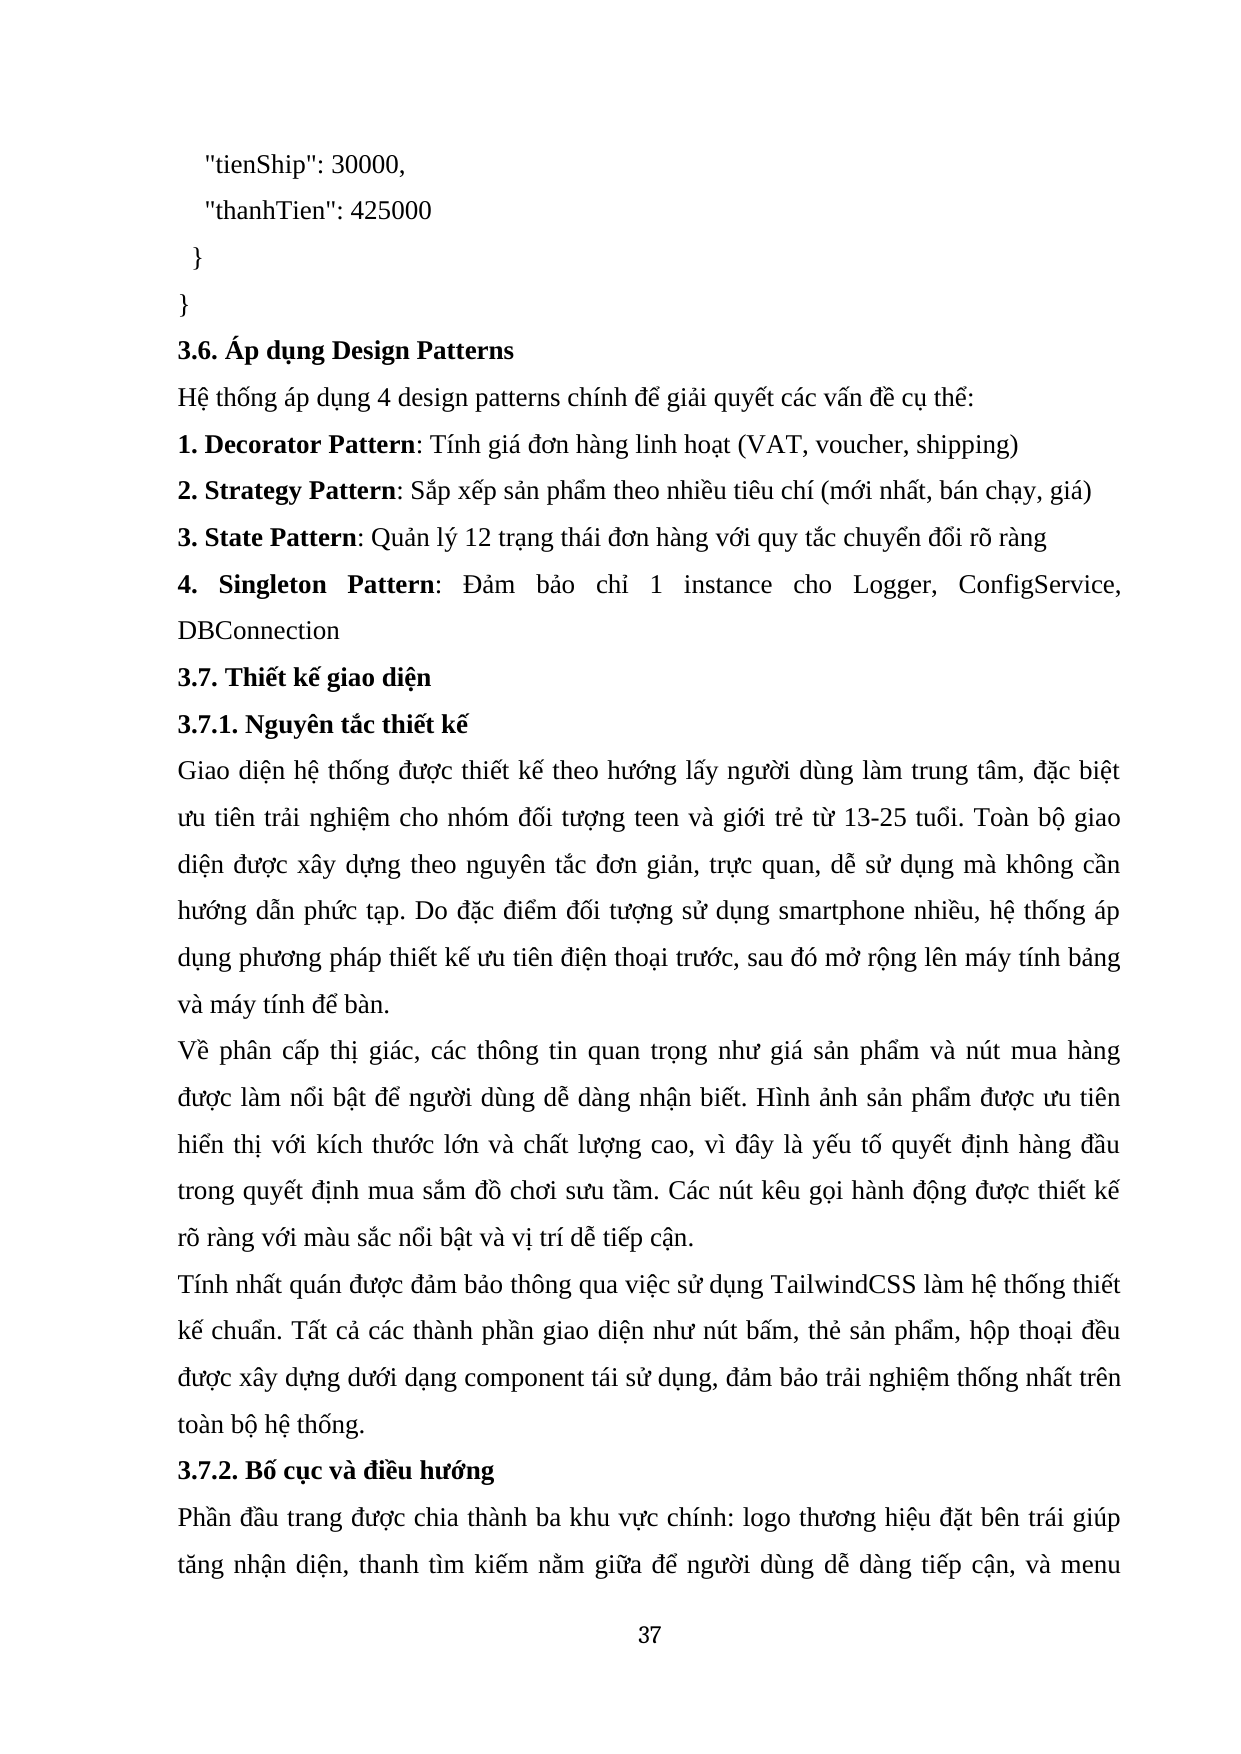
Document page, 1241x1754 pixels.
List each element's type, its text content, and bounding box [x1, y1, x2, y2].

subtitle 3.6. Áp dụng Design Patterns [177, 334, 1122, 366]
text 2. Strategy Pattern: Sắp xếp sản phẩm theo nhiều tiêu chí (mới nhất, bán chạy, giá) [177, 474, 1122, 506]
text Giao diện hệ thống được thiết kế theo hướng lấy người dùng làm trung tâm, đặc biệt ưu tiên trải nghiệm cho nhóm đối tượng teen và giới trẻ từ 13-25 tuổi. Toàn bộ giao diện được xây dựng theo nguyên tắc đơn giản, trực quan, dễ sử dụng mà không cần hướng dẫn phức tạp. Do đặc điểm đối tượng sử dụng smartphone nhiều, hệ thống áp dụng phương pháp thiết kế ưu tiên điện thoại trước, sau đó mở rộng lên máy tính bảng và máy tính để bàn. [177, 754, 1122, 1019]
subtitle 3.7.1. Nguyên tắc thiết kế [177, 708, 1122, 739]
text Về phân cấp thị giác, các thông tin quan trọng như giá sản phẩm và nút mua hàng được làm nổi bật để người dùng dễ dàng nhận biết. Hình ảnh sản phẩm được ưu tiên hiển thị với kích thước lớn và chất lượng cao, vì đây là yếu tố quyết định hàng đầu trong quyết định mua sắm đồ chơi sưu tầm. Các nút kêu gọi hành động được thiết kế rõ ràng với màu sắc nổi bật và vị trí dễ tiếp cận. [177, 1034, 1122, 1252]
subtitle 3.7. Thiết kế giao diện [177, 661, 1122, 692]
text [177, 148, 1122, 319]
subtitle 3.7.2. Bố cục và điều hướng [177, 1454, 1122, 1486]
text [177, 1501, 1122, 1579]
text Hệ thống áp dụng 4 design patterns chính để giải quyết các vấn đề cụ thể: [177, 381, 1122, 412]
text 1. Decorator Pattern: Tính giá đơn hàng linh hoạt (VAT, voucher, shipping) [177, 428, 1122, 459]
text 4. Singleton Pattern: Đảm bảo chỉ 1 instance cho Logger, ConfigService, DBConnection [177, 568, 1122, 646]
text 3. State Pattern: Quản lý 12 trạng thái đơn hàng với quy tắc chuyển đổi rõ ràng [177, 521, 1122, 552]
text Tính nhất quán được đảm bảo thông qua việc sử dụng TailwindCSS làm hệ thống thiết kế chuẩn. Tất cả các thành phần giao diện như nút bấm, thẻ sản phẩm, hộp thoại đều được xây dựng dưới dạng component tái sử dụng, đảm bảo trải nghiệm thống nhất trên toàn bộ hệ thống. [177, 1268, 1122, 1439]
